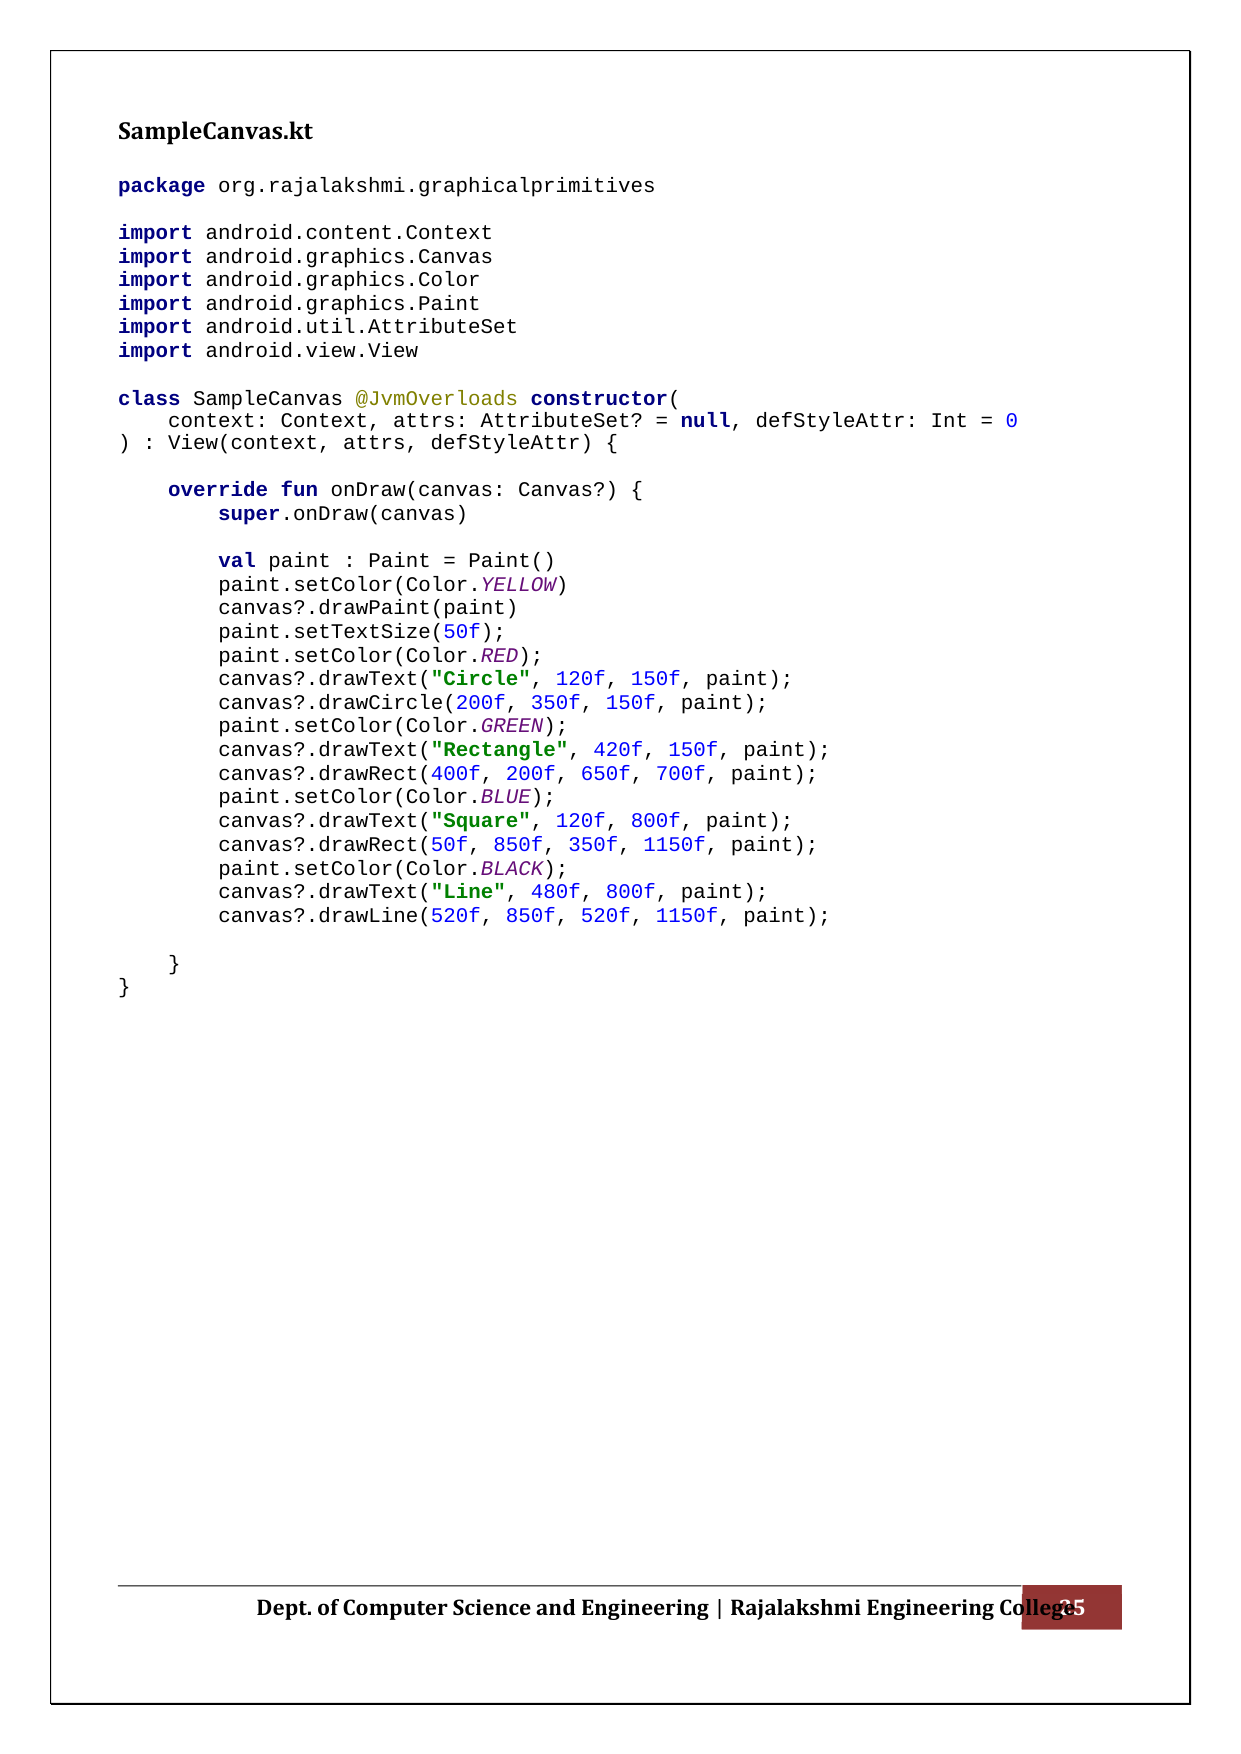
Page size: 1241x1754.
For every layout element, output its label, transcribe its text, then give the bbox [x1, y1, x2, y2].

text val paint : Paint = Paint() paint.setColor(Color.YELLOW) canvas?.drawPaint(paint) paint.setTextSize(50f); paint.setColor(Color.RED); canvas?.drawText("Circle", 120f, 150f, paint); canvas?.drawCircle(200f, 350f, 150f, paint); paint.setColor(Color.GREEN); [218, 550, 793, 739]
text context: Context, attrs: AttributeSet? = null, defStyleAttr: Int = 0 [168, 410, 1137, 432]
text super.onDraw(canvas) [218, 503, 1137, 527]
text override fun onDraw(canvas: Canvas?) { [168, 479, 1137, 503]
text canvas?.drawText("Rectangle", 420f, 150f, paint); canvas?.drawRect(400f, 200f, 650f, 700f, paint); paint.setColor(Color.BLUE); canvas?.drawText("Square", 120f, 800f, paint); canvas?.drawRect(50f, 850f, 350f, 1150f, paint); paint.setColor(Color.BLACK); canvas?.drawText("Line", 480f, 800f, paint); canvas?.drawLine(520f, 850f, 520f, 1150f, paint); [218, 739, 834, 928]
text ) : View(context, attrs, defStyleAttr) { [118, 432, 1137, 456]
text import android.content.Context import android.graphics.Canvas import android.graphics.Color import android.graphics.Paint import android.util.AttributeSet import android.view.View [118, 222, 553, 364]
text SampleCanvas.kt [118, 116, 1137, 145]
text class SampleCanvas @JvmOverloads constructor( [118, 387, 1137, 410]
text } [168, 952, 1137, 976]
text package org.rajalakshmi.graphicalprimitives [118, 174, 1137, 198]
text } [118, 976, 1137, 1000]
picture [1021, 1585, 1122, 1594]
